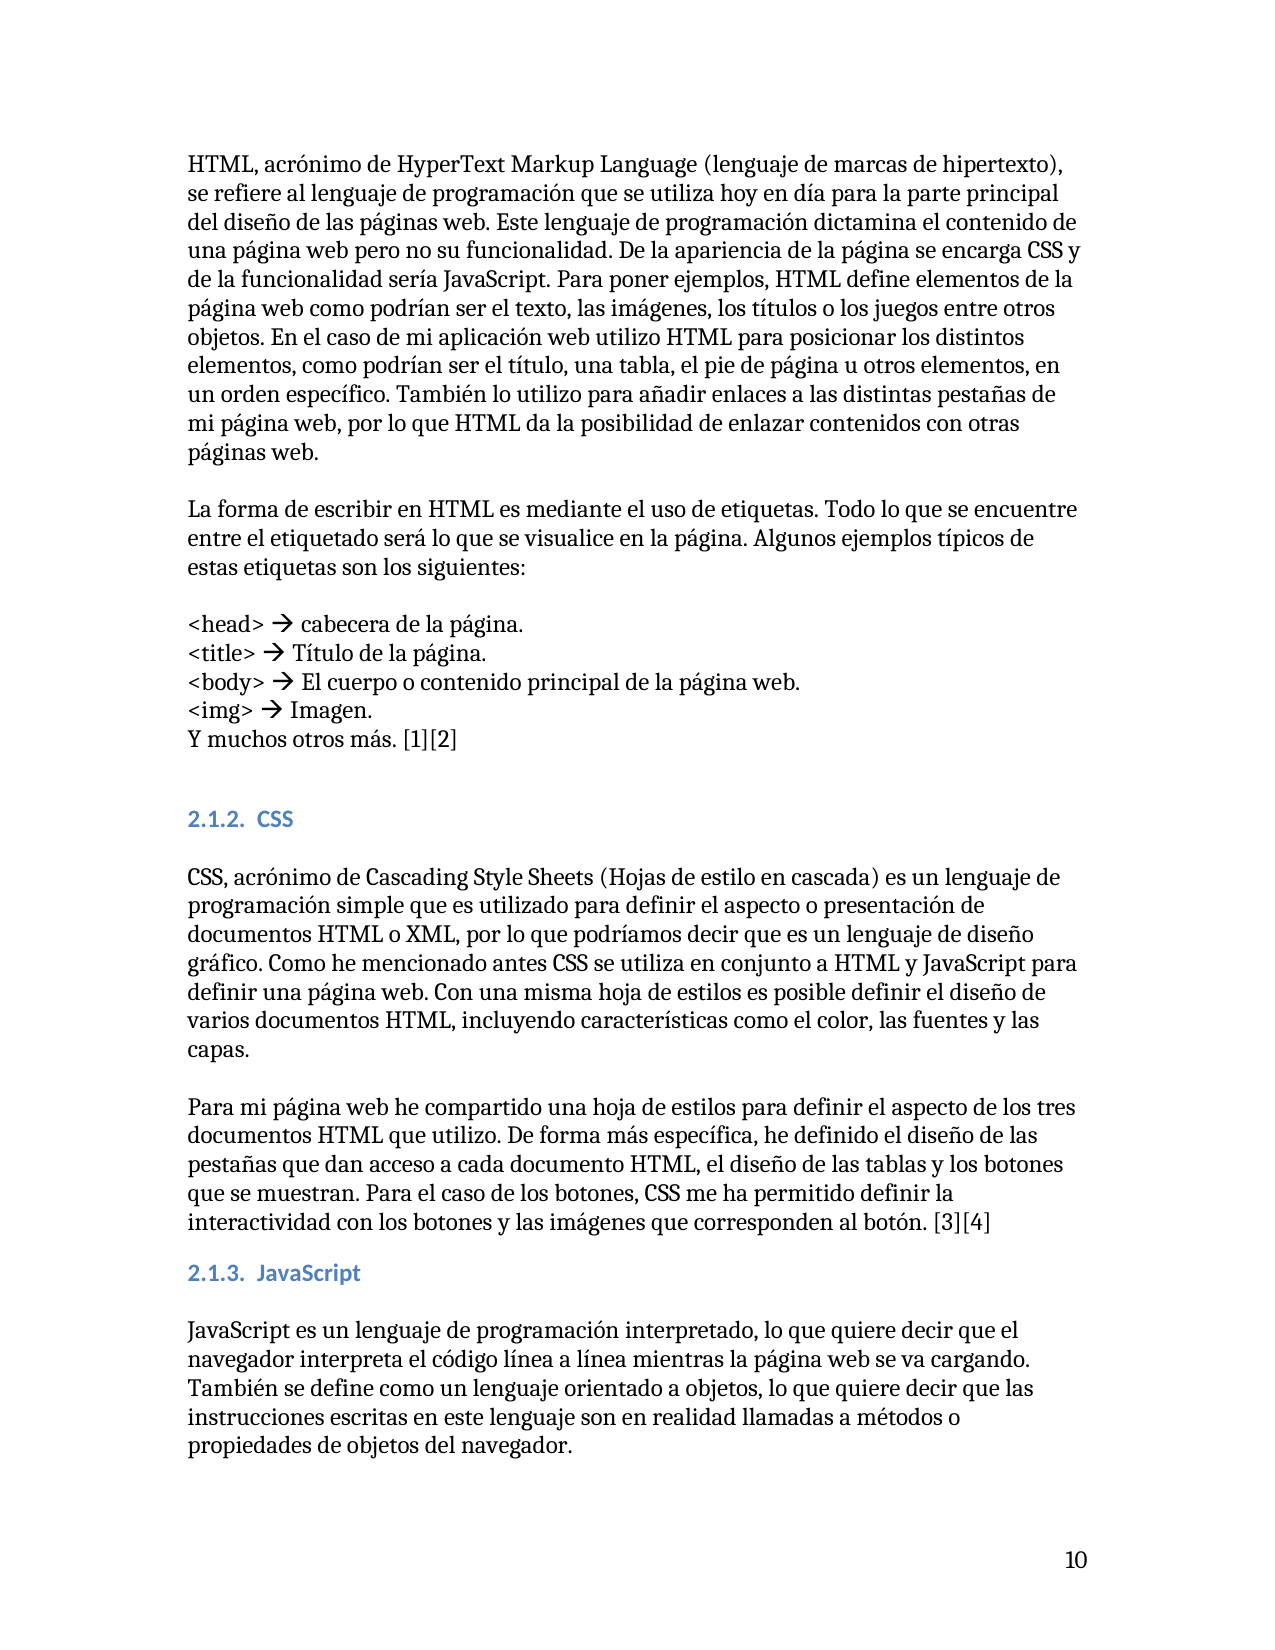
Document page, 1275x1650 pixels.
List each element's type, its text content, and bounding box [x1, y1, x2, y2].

text La forma de escribir en HTML es mediante el uso de etiquetas. Todo lo que se encuentre entre el etiquetado será lo que se visualice en la página. Algunos ejemplos típicos de estas etiquetas son los siguientes: [187, 495, 1087, 581]
text HTML, acrónimo de HyperText Markup Language (lenguaje de marcas de hipertexto), se refiere al lenguaje de programación que se utiliza hoy en día para la parte principal del diseño de las páginas web. Este lenguaje de programación dictamina el contenido de una página web pero no su funcionalidad. De la apariencia de la página se encarga CSS y de la funcionalidad sería JavaScript. Para poner ejemplos, HTML define elementos de la página web como podrían ser el texto, las imágenes, los títulos o lo juegos entre otros objetos. En el caso de mi aplicación web utilizo HTML para posicionar los distintos elementos, como podrían ser el título, una tabla, el pie de página u otros elementos, en un orden específico. También lo utilizo para añadir enlaces a las distintas pestañas de mi página web, por lo que HTML da la posibilidad de enlazar contenidos con otras páginas web. [187, 150, 1087, 466]
text <body> El cuerpo o contenido principal de la página web. [187, 667, 1087, 696]
text <head> cabecera de la página. [187, 610, 1087, 639]
text CSS, acrónimo de Cascading Style Sheets (Hojas de estilo en cascada) es un lenguaje de programación simple que es utilizado para definir el aspecto o presentación de documentos HTML o XML, por lo que podríamos decir que es un lenguaje de diseño gráfico. Como he mencionado antes CSS se utiliza en conjunto a HTML y JavaScript para definir una página web. Con una misma hoja de estilos es posible definir el diseño de varios documentos HTML, incluyendo características como el color, las fuentes y las capas. [187, 863, 1087, 1064]
text <title> Título de la página. [187, 639, 1087, 667]
text Y muchos otros más. [187, 725, 1087, 754]
subtitle 2.1.3. JavaScript [187, 1257, 1087, 1288]
subtitle 2.1.2. CSS [187, 803, 1087, 834]
text Para mi página web he compartido una hoja de estilos para definir el aspecto de ls tres documentos HTML que utilizo. De forma más específica, he definido el diseño de las pestañas que dan acceso a cada documento HTML, el diseño de las tablas y los botones que se muestran. Para el caso de los botones, CSS me ha permitido definir la interactividad con los botones y las imágenes que corresponden al botón. [187, 1093, 1087, 1236]
text JavaScript es un lenguaje de programación interpretad, lo que quiere decir que el navegador interpreta el código línea a línea mientras la página web se va cargando. También se define como un lenguaje orientado a objetos, lo que quiere decir que las instrucciones escritas en este lenguaje son en realidad llamadas a métodos o propiedades de objetos del navegador. [187, 1316, 1087, 1460]
text <img> Imagen. [187, 696, 1087, 725]
